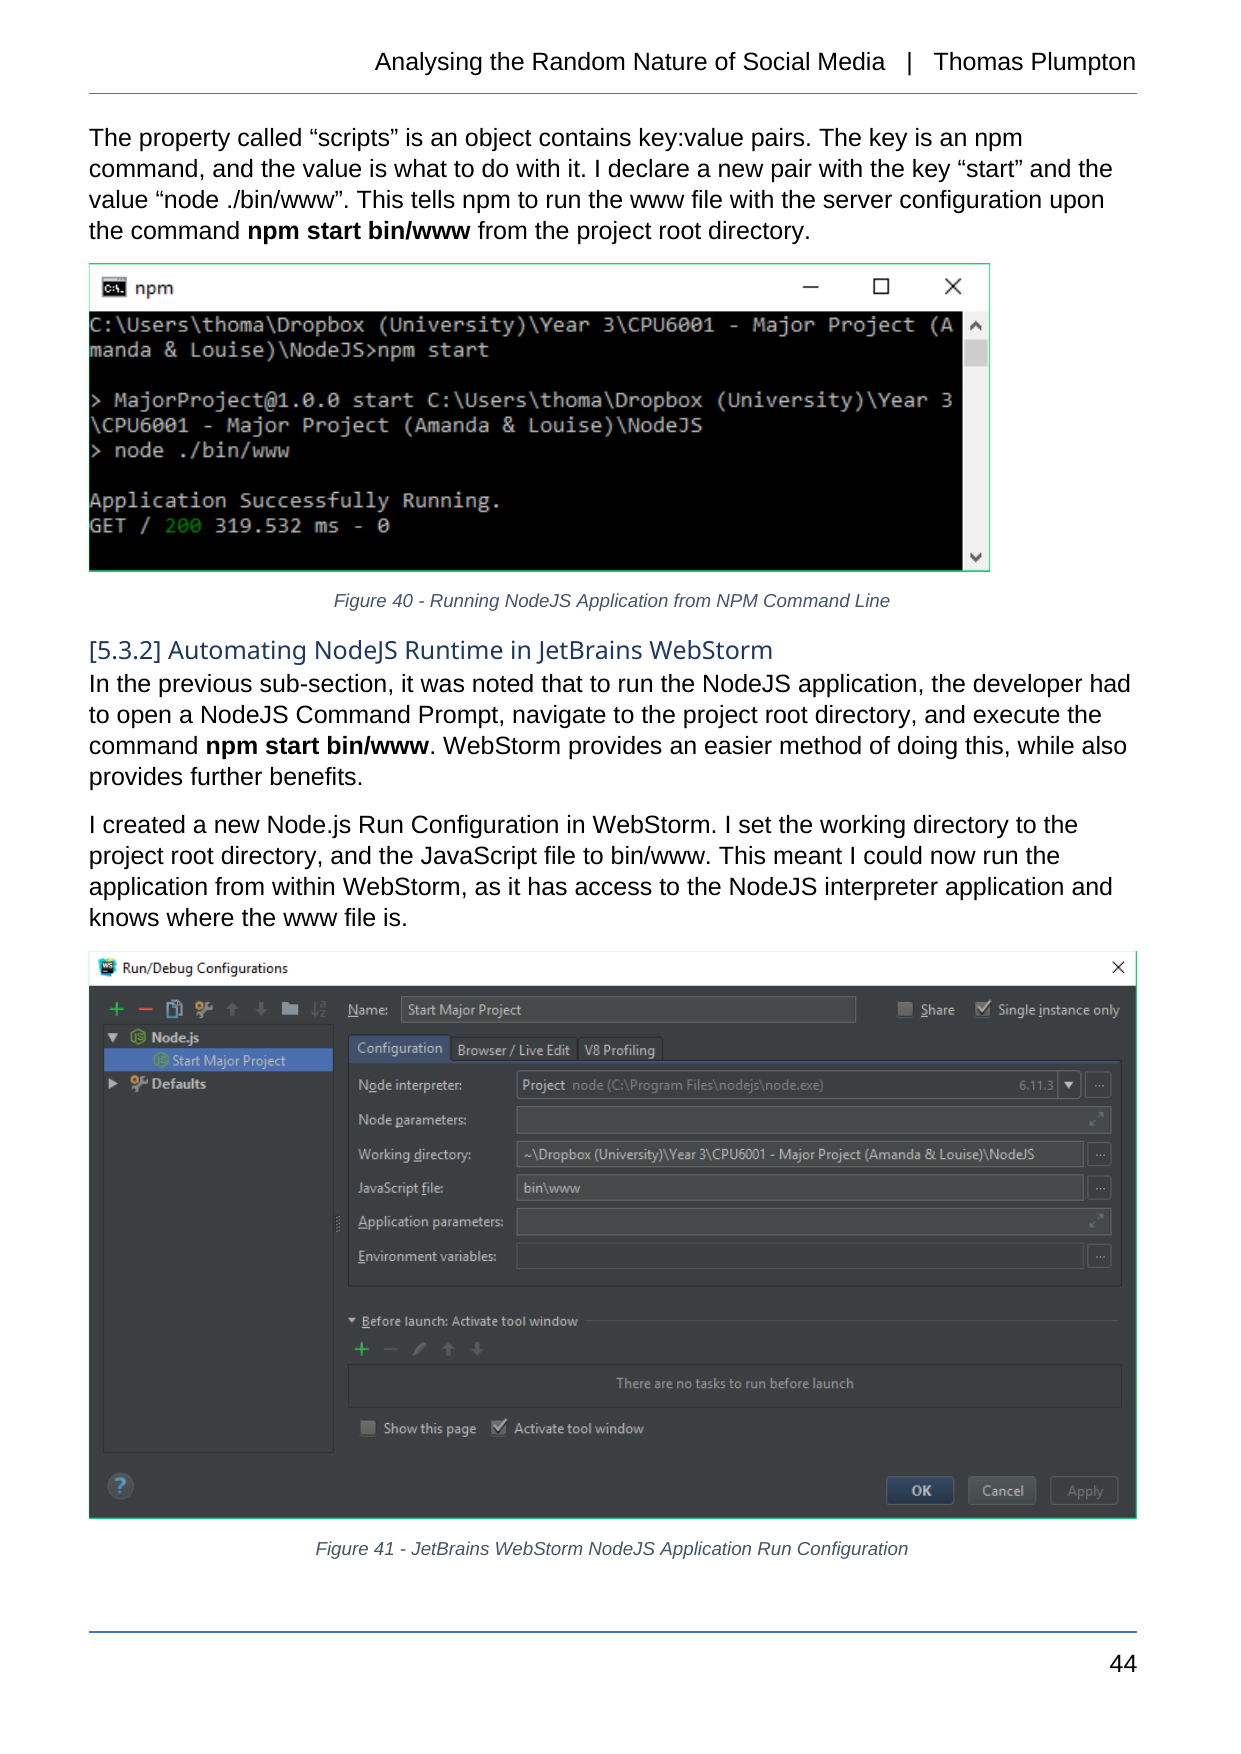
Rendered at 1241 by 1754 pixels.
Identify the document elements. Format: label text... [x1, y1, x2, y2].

text In the previous sub-section, it was noted that to run the NodeJS application, the developer had to open a NodeJS Command Prompt, navigate to the project root directory, and execute the command npm start bin/www. WebStorm provides an easier method of doing this, while also provides further benefits. [89, 669, 1137, 791]
picture [88, 951, 1137, 1519]
subtitle [5.3.2] Automating NodeJS Runtime in JetBrains WebStorm [89, 632, 1137, 667]
text Figure - Running NodeJS Application from NPM Command Line [89, 590, 1137, 612]
text The property called “scripts” is an object contains key:value pairs. The key is an npm command, and the value is what to do with it. I declare a new pair with the key “start” and the value “node ./bin/www”. This tells npm to run the www file with the server configuration upon the command npm start bin/www from the project root directory. [89, 122, 1137, 244]
text I created a new Node.js Run Configuration in WebStorm. I set the working directory to the project root directory, and the JavaScript file to bin/www. This meant I could now run the application from within WebStorm, as it has access to the NodeJS interpreter application and knows where the www file is. [89, 810, 1137, 932]
text Figure - JetBrains WebStorm NodeJS Application Run Configuration [89, 1538, 1137, 1559]
picture [88, 263, 991, 572]
